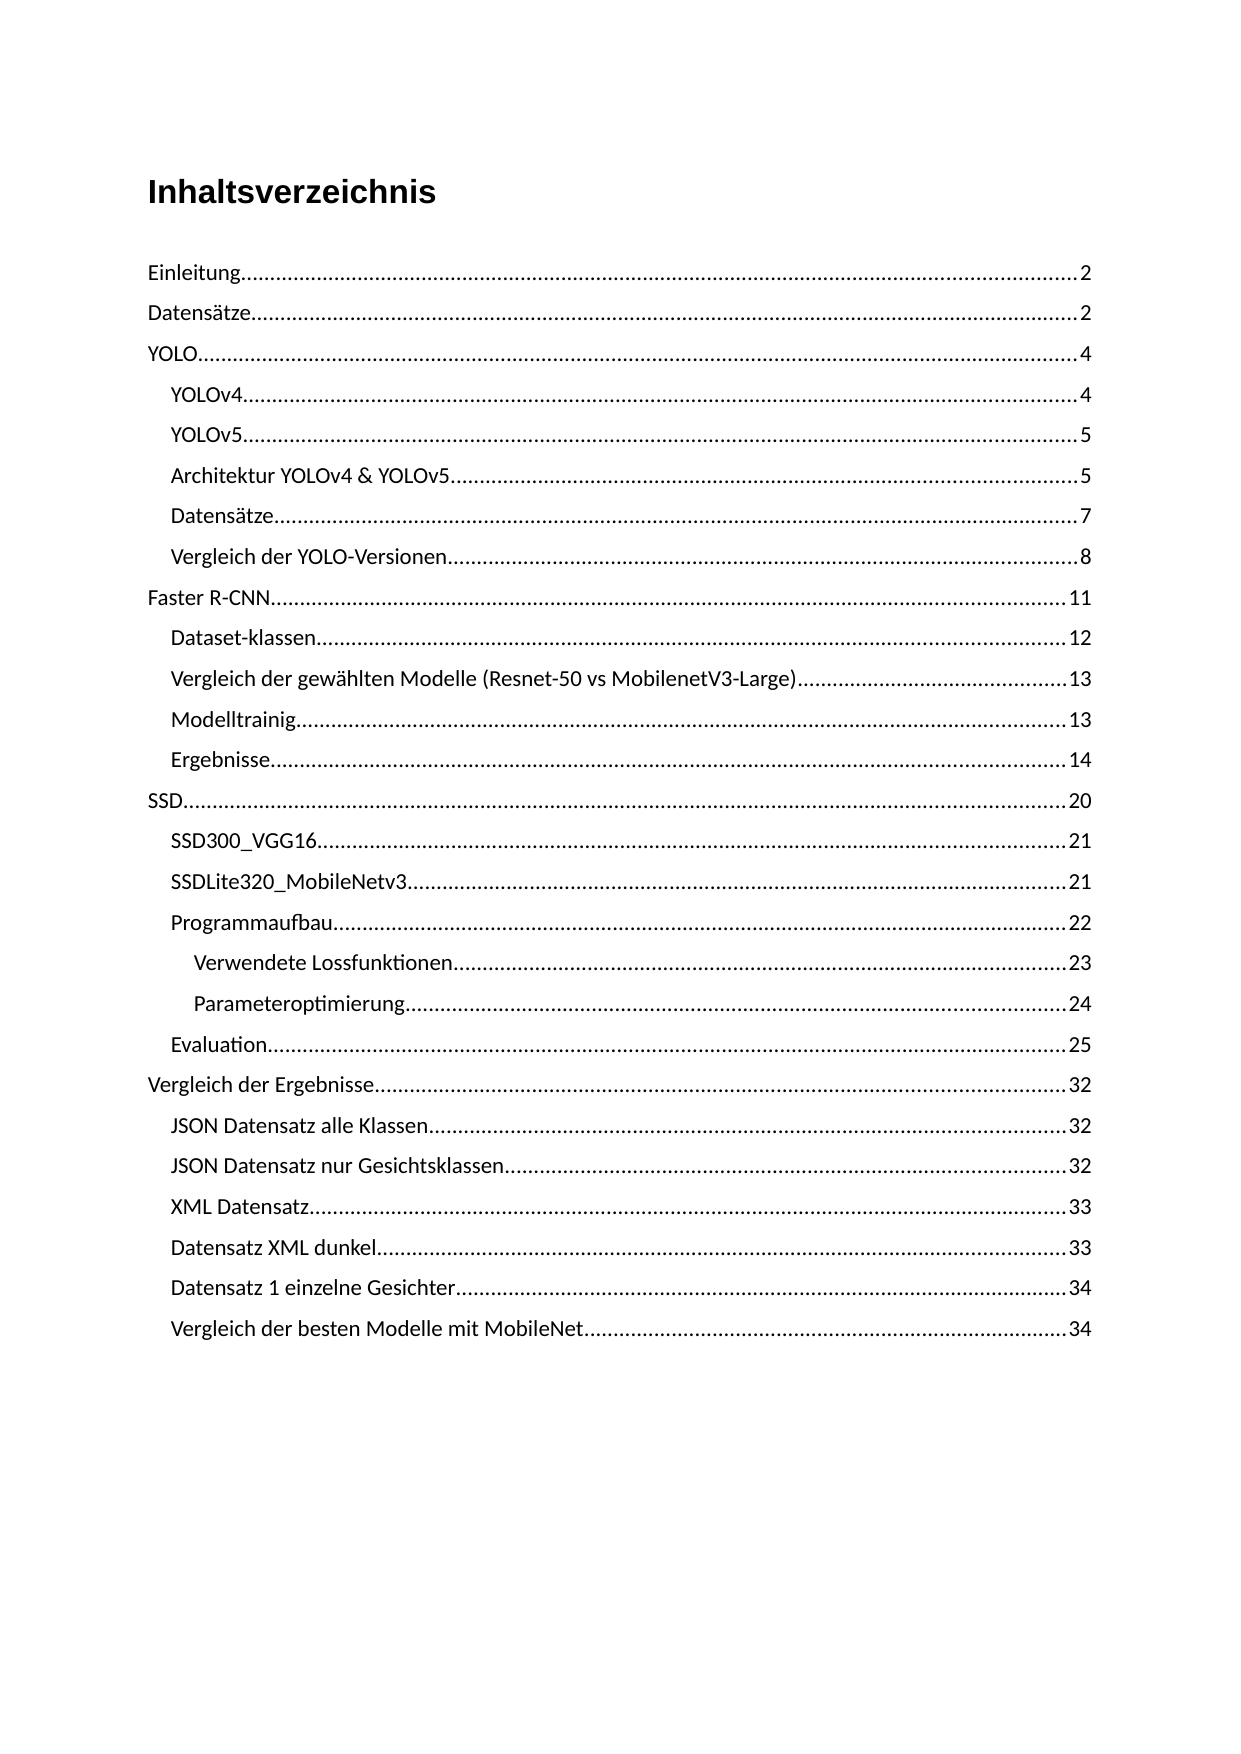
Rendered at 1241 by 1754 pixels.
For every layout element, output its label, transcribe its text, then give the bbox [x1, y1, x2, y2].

text Einleitung 2 [148, 258, 1093, 286]
text Verwendete Lossfunktionen 23 [193, 948, 1093, 977]
text Architektur YOLOv4 & YOLOv5 5 [171, 461, 1093, 489]
text YOLOv5 5 [171, 420, 1093, 448]
text SSD 20 [148, 786, 1093, 814]
text Vergleich der besten Modelle mit MobileNet 34 [171, 1314, 1093, 1342]
text JSON Datensatz alle Klassen 32 [171, 1111, 1093, 1139]
text JSON Datensatz nur Gesichtsklassen 32 [171, 1152, 1093, 1180]
text Datensatz 1 einzelne Gesichter 34 [171, 1273, 1093, 1302]
text Datensatz XML dunkel 33 [171, 1233, 1093, 1261]
text Programmaufbau 22 [171, 908, 1093, 936]
text Vergleich der gewählten Modelle (Resnet-50 vs MobilenetV3-Large) 13 [171, 664, 1093, 692]
text Dataset-klassen 12 [171, 623, 1093, 652]
text Parameteroptimierung 24 [193, 989, 1093, 1017]
text Modelltrainig 13 [171, 705, 1093, 733]
text Vergleich der YOLO-Versionen 8 [171, 542, 1093, 570]
text Evaluation 25 [171, 1030, 1093, 1058]
text Vergleich der Ergebnisse 32 [148, 1070, 1093, 1098]
text Faster R-CNN 11 [148, 583, 1093, 611]
subtitle Inhaltsverzeichnis [148, 173, 1093, 211]
text Ergebnisse 14 [171, 745, 1093, 773]
text Datensätze 7 [171, 502, 1093, 530]
text YOLO 4 [148, 339, 1093, 367]
text SSD300_VGG16 21 [171, 827, 1093, 855]
text Datensätze 2 [148, 298, 1093, 327]
text YOLOv4 4 [171, 380, 1093, 408]
text SSDLite320_MobileNetv3 21 [171, 867, 1093, 895]
text XML Datensatz 33 [171, 1192, 1093, 1220]
